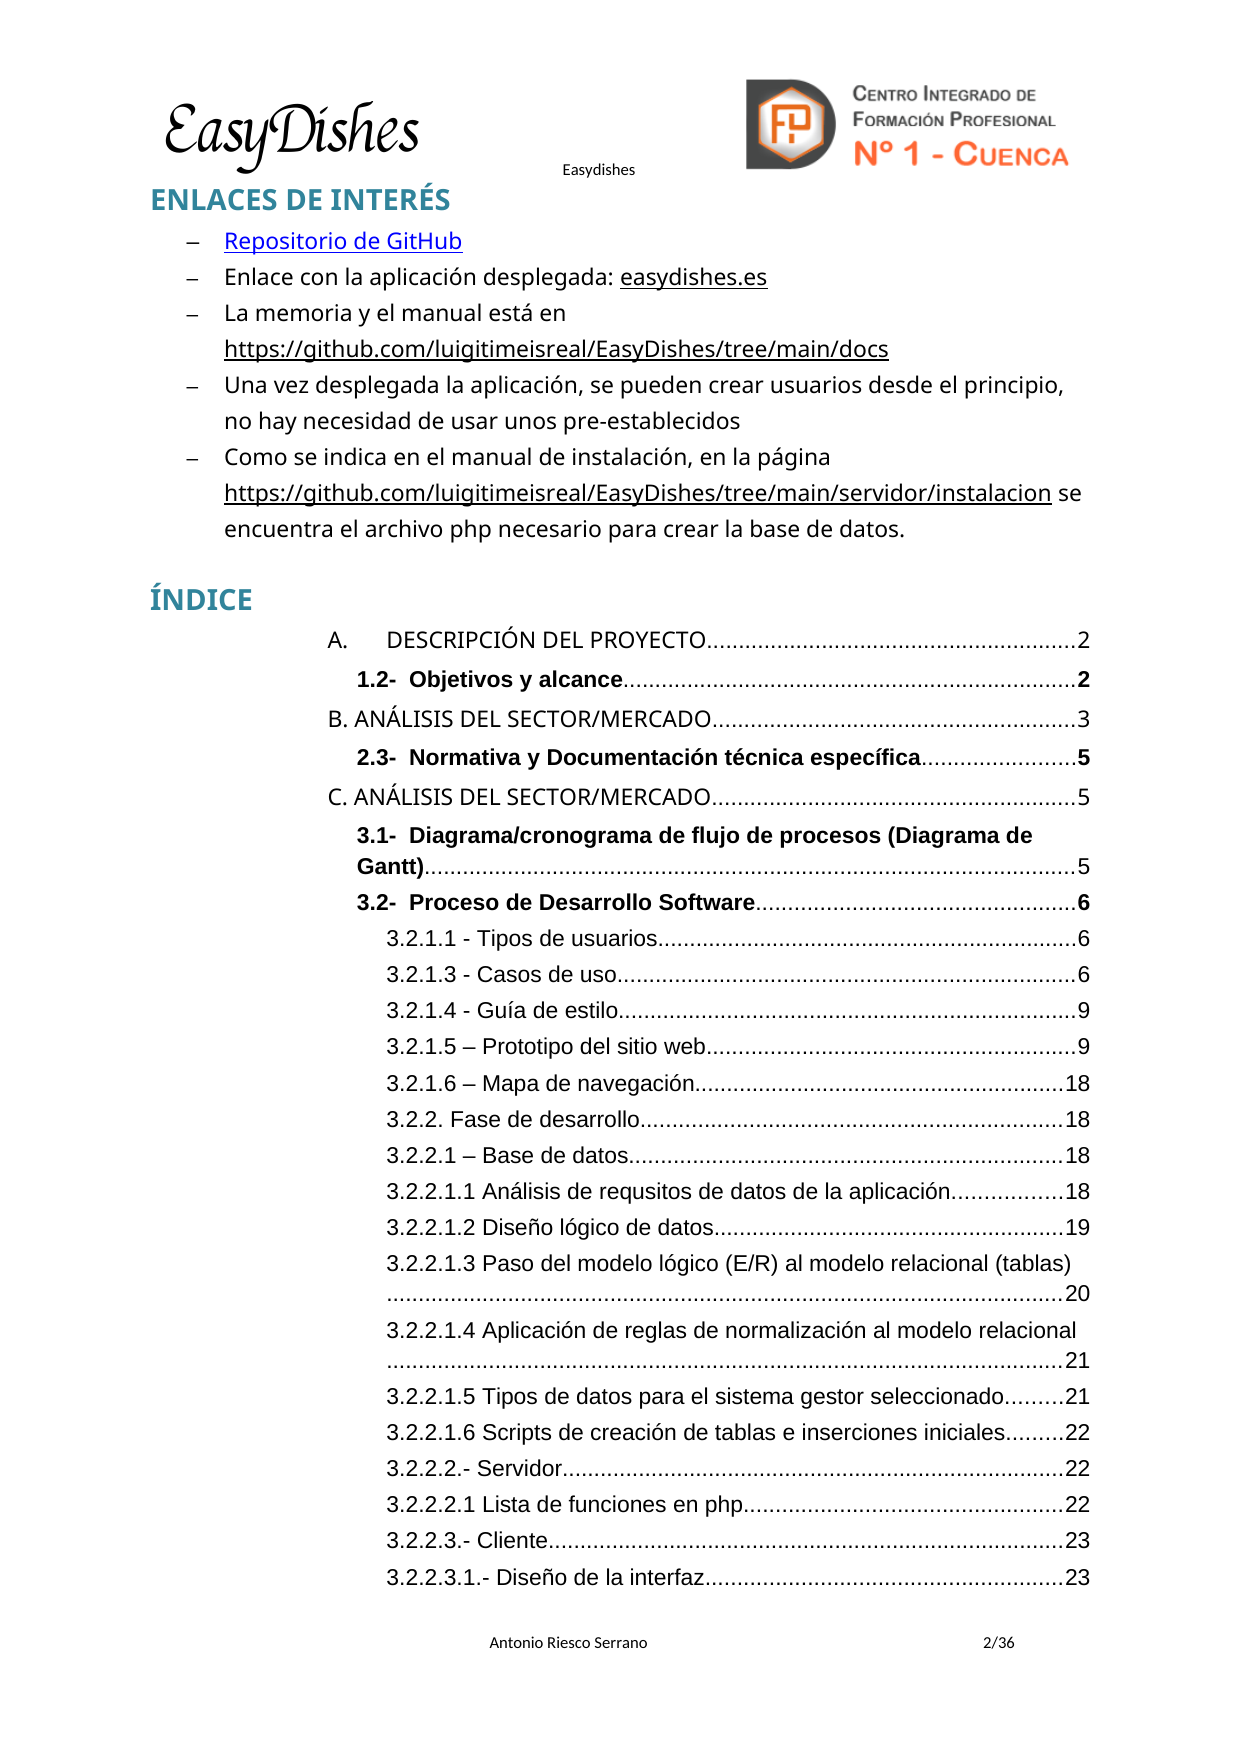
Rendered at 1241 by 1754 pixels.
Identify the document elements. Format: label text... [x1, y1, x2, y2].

list Repositorio de GitHub [186, 225, 1090, 256]
list Como se indica en el manual de instalación, en la página https://github.com/luigitimeisreal/EasyDishes/tree/main/servidor/instalacion se encuentra el archivo php necesario para crear la base de datos. [186, 441, 1090, 544]
list Una vez desplegada la aplicación, se pueden crear usuarios desde el principio, no hay necesidad de usar unos pre-establecidos [186, 369, 1090, 436]
list Enlace con la aplicación desplegada: easydishes.es [186, 261, 1090, 292]
text ENLACES DE INTERÉS [150, 179, 1090, 219]
picture [150, 101, 429, 176]
text ÍNDICE [150, 579, 1090, 618]
list La memoria y el manual está en https://github.com/luigitimeisreal/EasyDishes/tree/main/docs [186, 297, 1090, 364]
picture [743, 75, 1085, 176]
